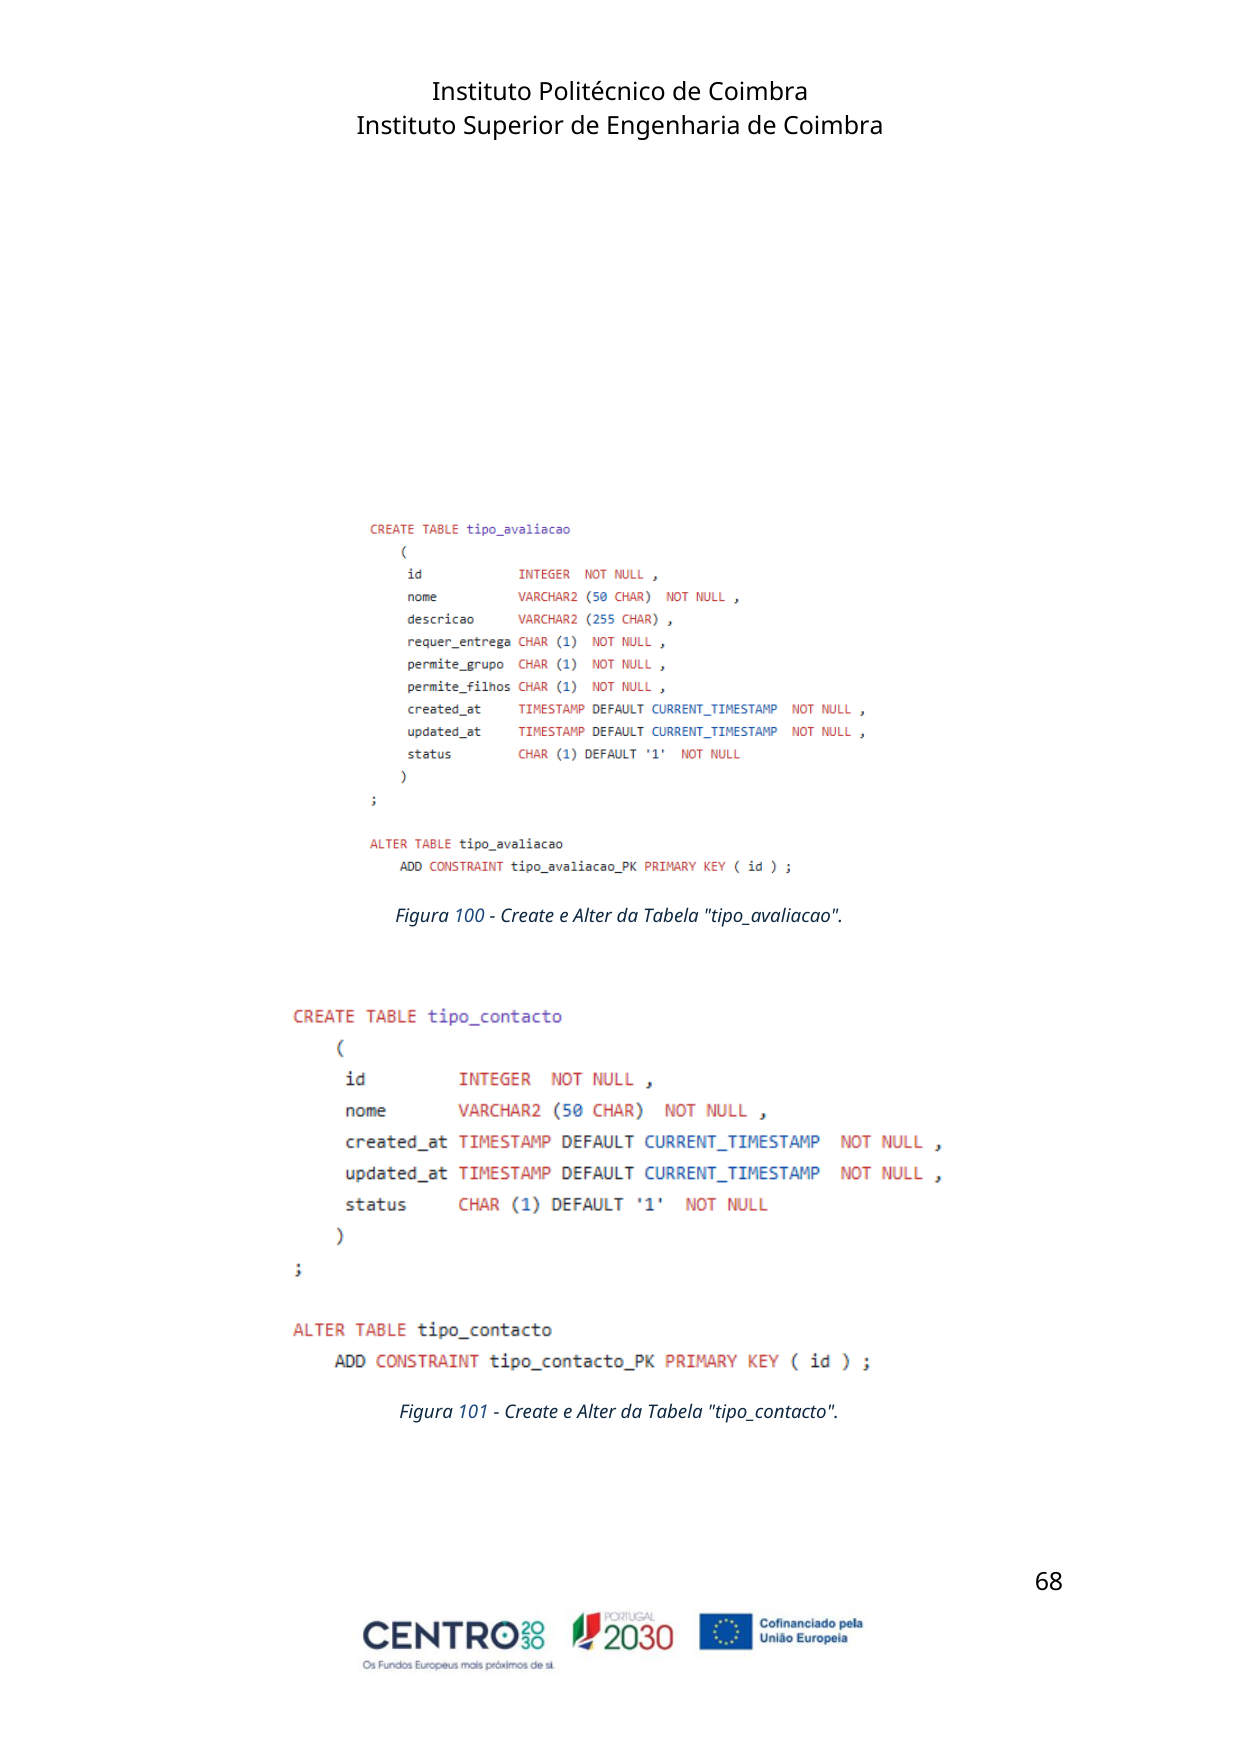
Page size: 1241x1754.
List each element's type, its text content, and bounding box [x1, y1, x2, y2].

picture [367, 518, 873, 881]
picture [289, 1004, 951, 1377]
picture [349, 1597, 891, 1681]
